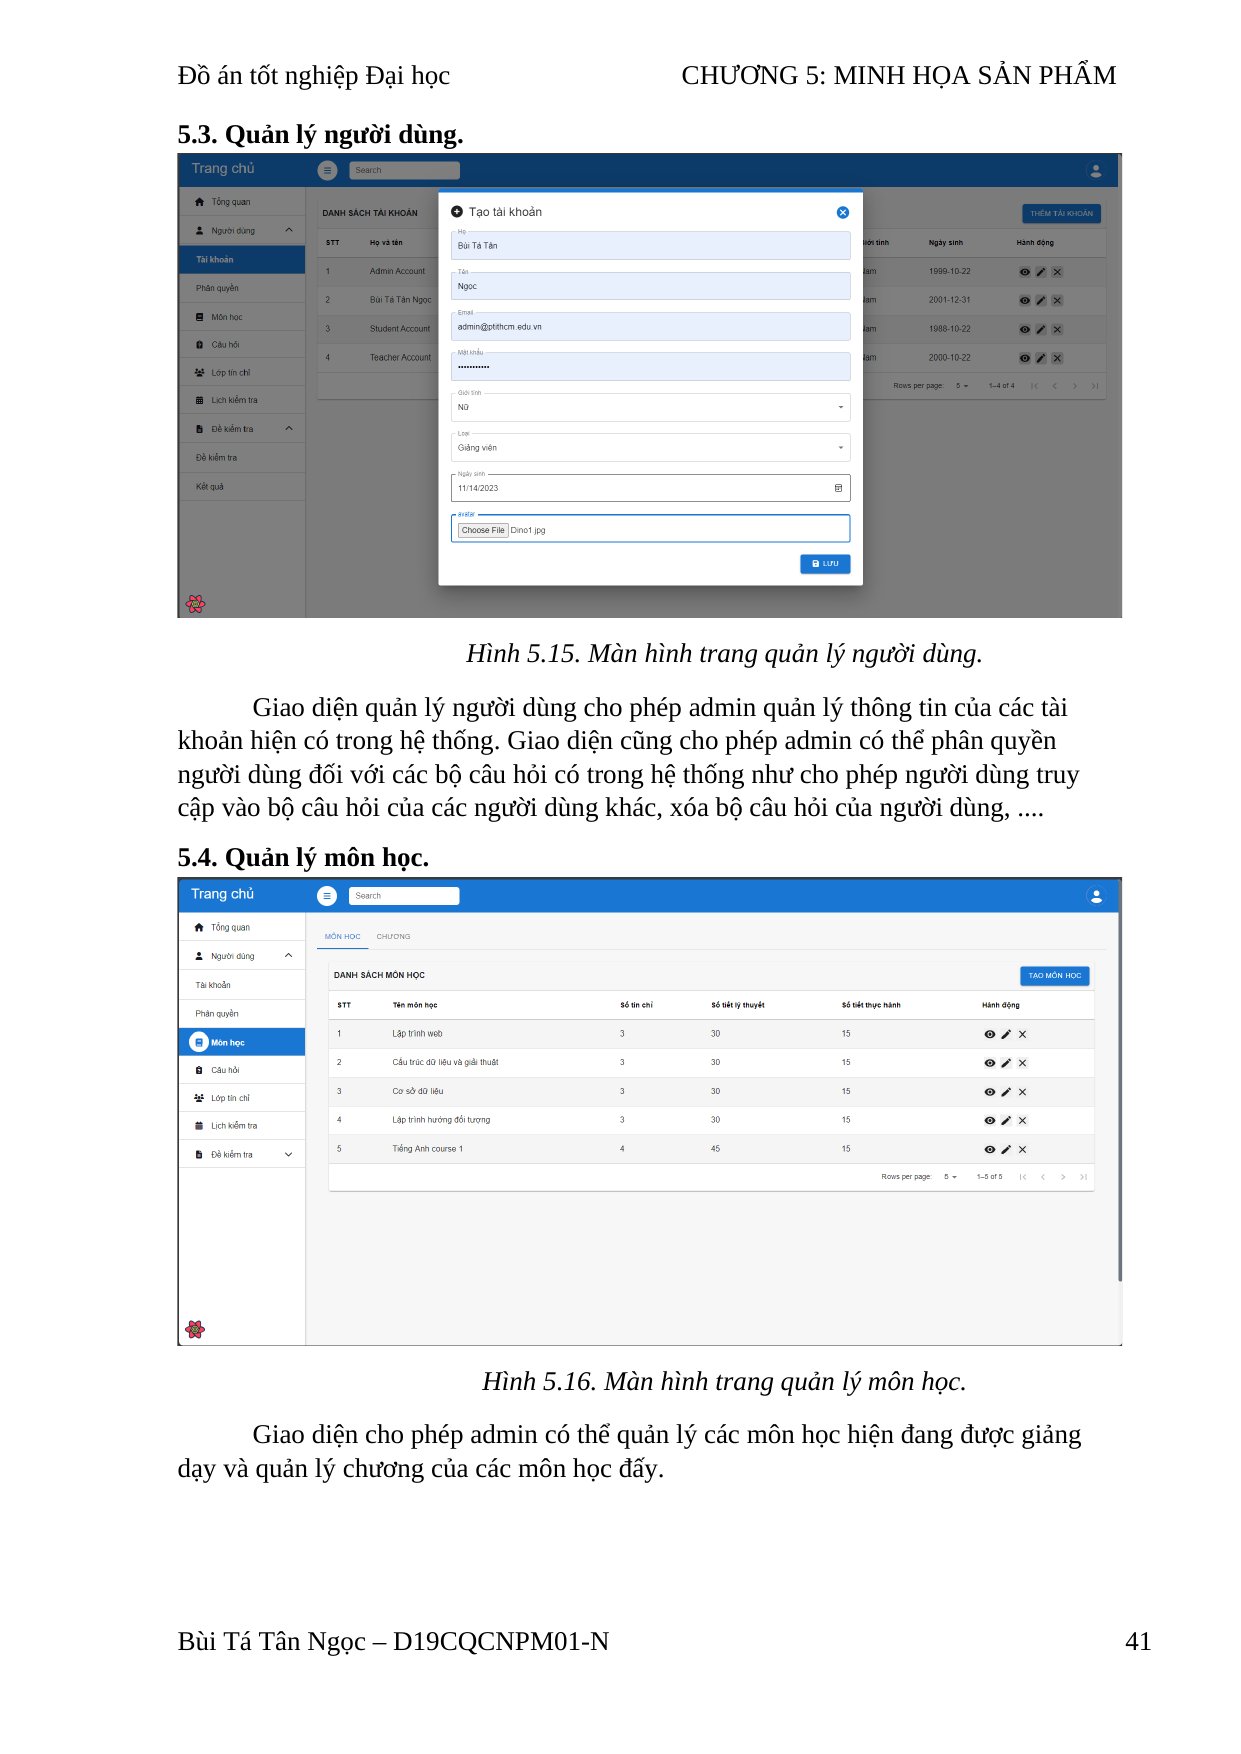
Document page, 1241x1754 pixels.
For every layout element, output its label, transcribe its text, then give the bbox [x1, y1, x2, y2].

subtitle 5.3. Quản lý người dùng. [177, 118, 1122, 149]
subtitle 5.4. Quản lý môn học. [177, 841, 1122, 873]
picture [177, 153, 1123, 618]
text Giao diện quản lý người dùng cho phép admin quản lý thông tin của các tài khoản hiện có trong hệ thống. Giao diện cũng cho phép admin có thể phân quyền người dùng đối với các bộ câu hỏi có trong hệ thống như cho phép người dùng truy cập vào bộ câu hỏi của các người dùng khác, xóa bộ câu hỏi của người dùng, .... [177, 691, 1122, 822]
text Giao diện cho phép admin có thể quản lý các môn học hiện đang được giảng dạy và quản lý chương của các môn học đấy. [177, 1418, 1122, 1483]
picture [177, 877, 1123, 1346]
